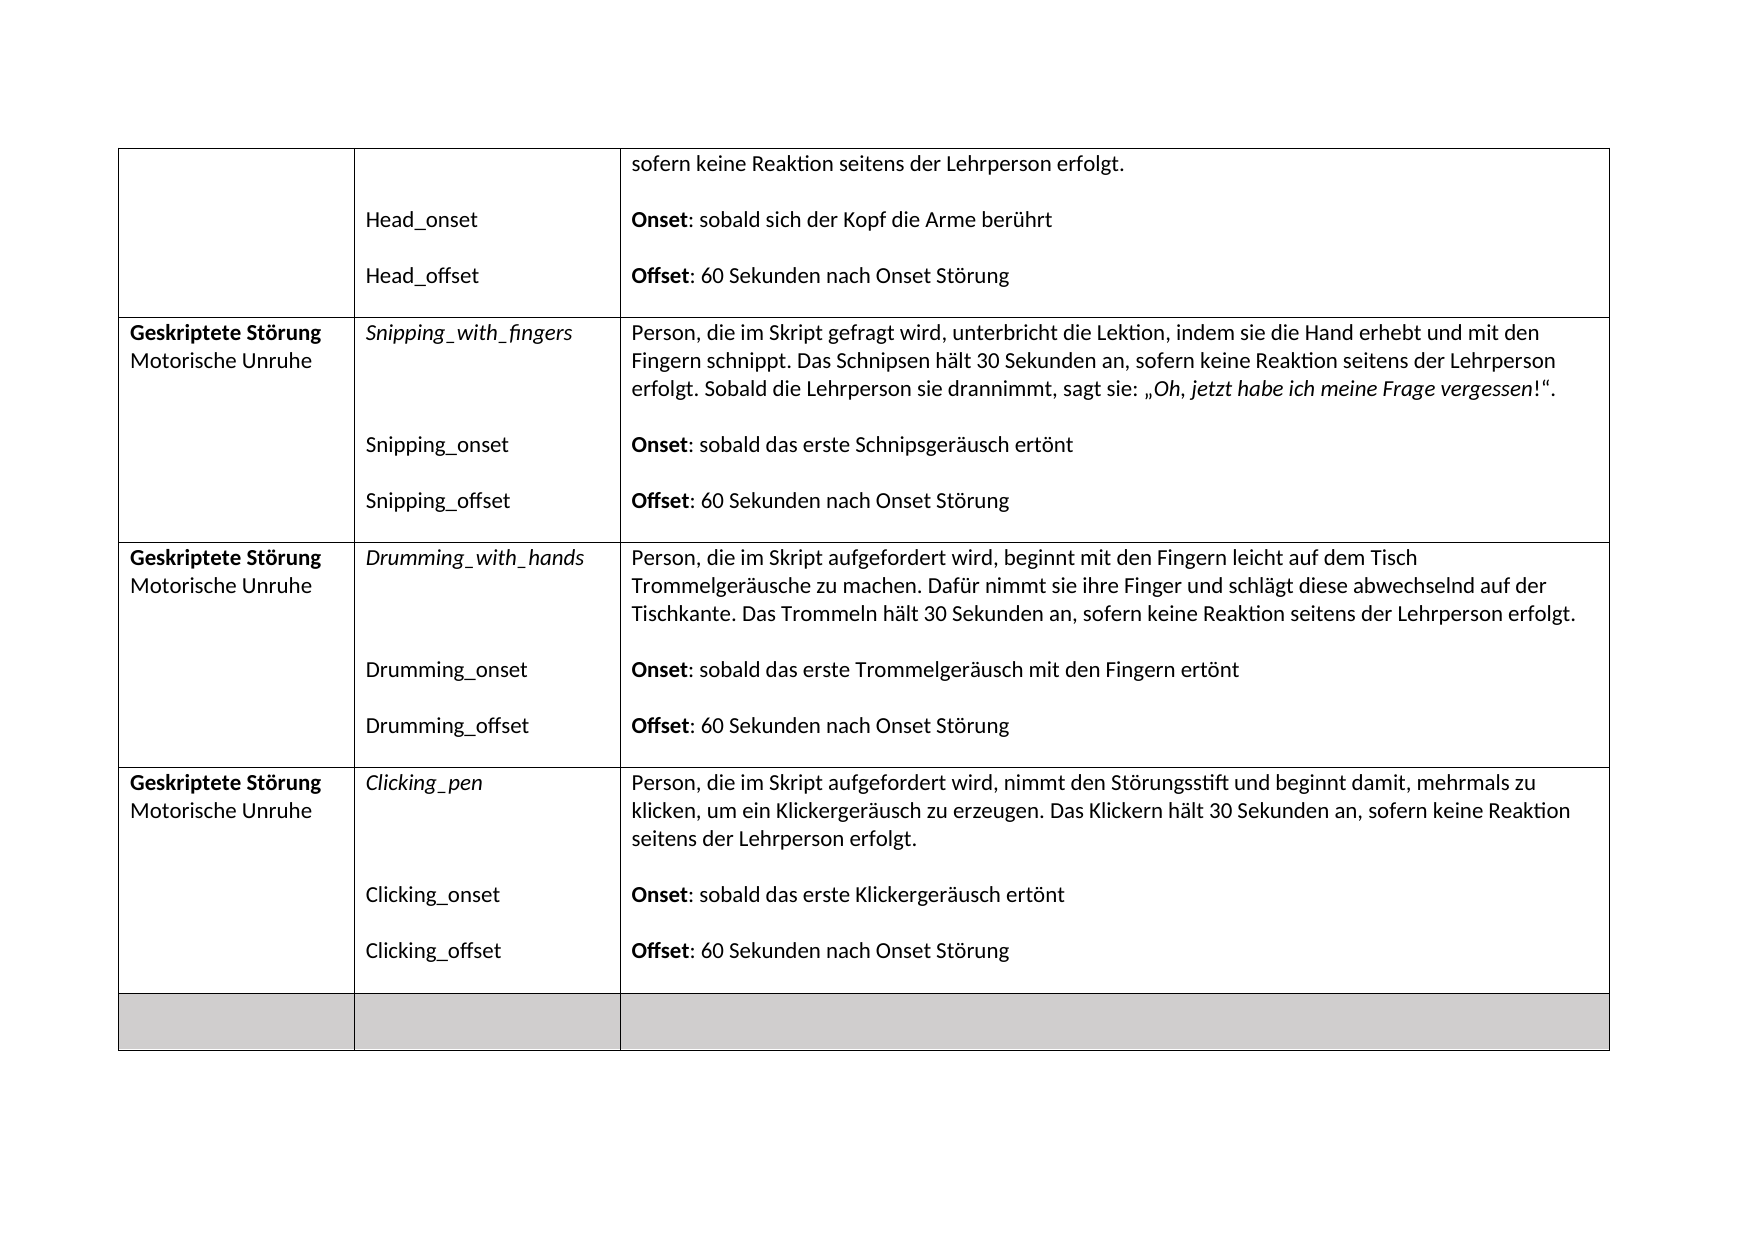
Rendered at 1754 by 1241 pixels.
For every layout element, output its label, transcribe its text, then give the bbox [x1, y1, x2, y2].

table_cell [119, 149, 354, 317]
table_cell Person, die im Skript aufgefordert wird, nimmt den Störungsstift und beginnt damit, mehrmals zu klicken, um ein Klickergeräusch zu erzeugen. Das Klickern hält 30 Sekunden an, sofern keine Reaktion seitens der Lehrperson erfolgt. Onset: sobald das erste Klickergeräusch ertönt Offset: 60 Sekunden nach Onset Störung [621, 768, 1609, 992]
table_cell Person, die im Skript aufgefordert wird, beginnt mit den Fingern leicht auf dem Tisch Trommelgeräusche zu machen. Dafür nimmt sie ihre Finger und schlägt diese abwechselnd auf der Tischkante. Das Trommeln hält 30 Sekunden an, sofern keine Reaktion seitens der Lehrperson erfolgt. Onset: sobald das erste Trommelgeräusch mit den Fingern ertönt Offset: 60 Sekunden nach Onset Störung [621, 543, 1609, 767]
table_cell Geskriptete Störung Motorische Unruhe [119, 768, 354, 992]
table_cell [621, 994, 1609, 1049]
table_cell Clicking_pen Clicking_onset Clicking_offset [355, 768, 620, 992]
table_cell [621, 149, 1609, 317]
table_cell Geskriptete Störung Motorische Unruhe [119, 318, 354, 542]
table_cell [119, 994, 354, 1049]
table_cell Person, die im Skript gefragt wird, unterbricht die Lektion, indem sie die Hand erhebt und mit den Fingern schnippt. Das Schnipsen hält 30 Sekunden an, sofern keine Reaktion seitens der Lehrperson erfolgt. Sobald die Lehrperson sie drannimmt, sagt sie: „Oh, jetzt habe ich meine Frage vergessen!“. Onset: sobald das erste Schnipsgeräusch ertönt Offset: 60 Sekunden nach Onset Störung [621, 318, 1609, 542]
table_cell Drumming_with_hands Drumming_onset Drumming_offset [355, 543, 620, 767]
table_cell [355, 149, 620, 317]
table_cell Geskriptete Störung Motorische Unruhe [119, 543, 354, 767]
table_cell [355, 994, 620, 1049]
table_cell Snipping_with_fingers Snipping_onset Snipping_offset [355, 318, 620, 542]
